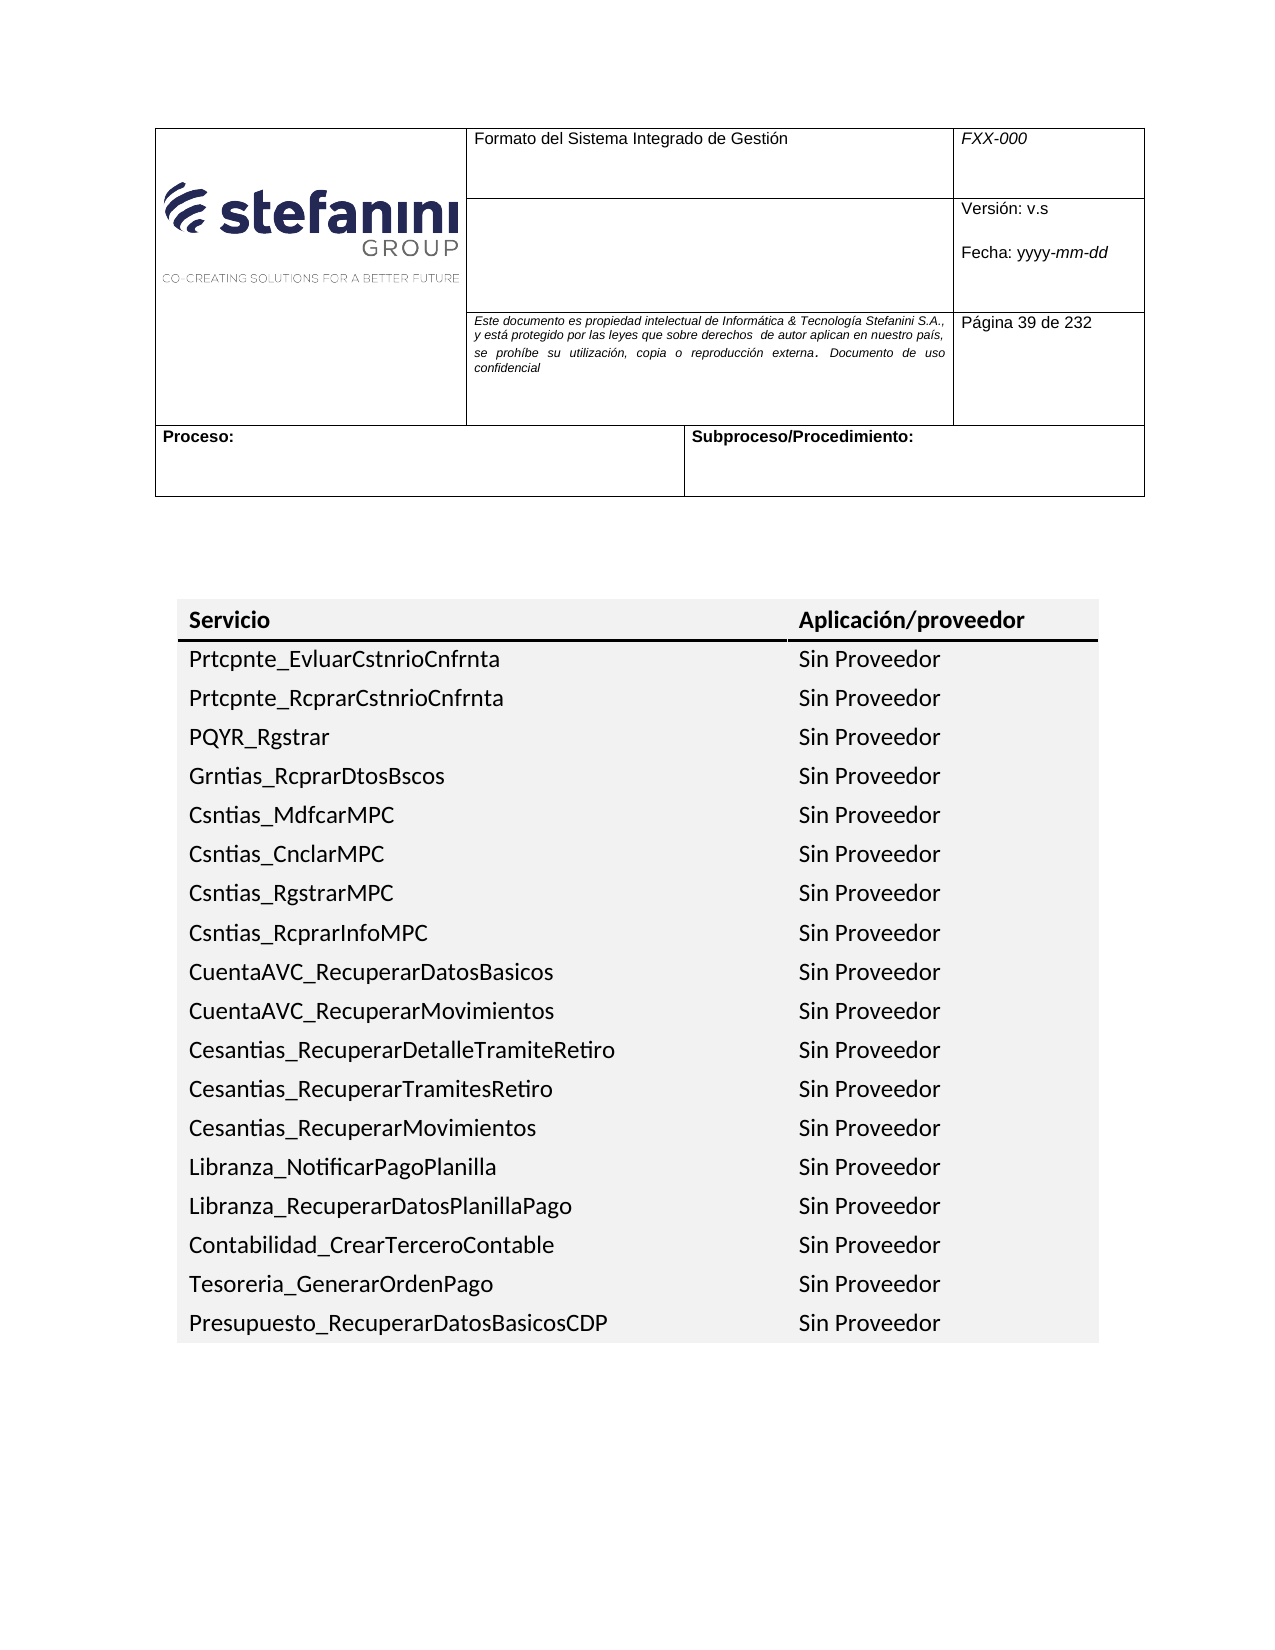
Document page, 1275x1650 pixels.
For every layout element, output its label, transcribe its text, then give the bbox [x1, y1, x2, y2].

table_cell Sin Proveedor [788, 835, 1098, 873]
table_cell Csntias_RgstrarMPC [178, 874, 787, 912]
table_cell Csntias_CnclarMPC [178, 835, 787, 873]
table_cell Cesantias_RecuperarTramitesRetiro [178, 1069, 787, 1107]
table_cell CuentaAVC_RecuperarDatosBasicos [178, 952, 787, 990]
table_cell PQYR_Rgstrar [178, 718, 787, 756]
table_cell Prtcpnte_RcprarCstnrioCnfrnta [178, 679, 787, 717]
table_cell Sin Proveedor [788, 718, 1098, 756]
table_header Aplicación/proveedor [788, 600, 1098, 638]
table_cell Sin Proveedor [788, 1108, 1098, 1146]
table_cell Sin Proveedor [788, 642, 1098, 677]
table_cell Contabilidad_CrearTerceroContable [178, 1225, 787, 1263]
table_cell Cesantias_RecuperarDetalleTramiteRetiro [178, 1030, 787, 1068]
table_cell Sin Proveedor [788, 874, 1098, 912]
table_cell Prtcpnte_EvluarCstnrioCnfrnta [178, 642, 787, 677]
table_cell Grntias_RcprarDtosBscos [178, 757, 787, 795]
table_cell Sin Proveedor [788, 679, 1098, 717]
table_cell Sin Proveedor [788, 991, 1098, 1029]
table_cell Libranza_RecuperarDatosPlanillaPago [178, 1186, 787, 1224]
table_cell Sin Proveedor [788, 913, 1098, 951]
table_cell Sin Proveedor [788, 1069, 1098, 1107]
table_cell Sin Proveedor [788, 757, 1098, 795]
picture [162, 182, 460, 286]
table_cell Csntias_RcprarInfoMPC [178, 913, 787, 951]
table_cell Sin Proveedor [788, 1225, 1098, 1263]
table_cell Sin Proveedor [788, 1265, 1098, 1302]
table_cell Presupuesto_RecuperarDatosBasicosCDP [178, 1304, 787, 1342]
table_cell Sin Proveedor [788, 1147, 1098, 1185]
table_cell Cesantias_RecuperarMovimientos [178, 1108, 787, 1146]
table_cell CuentaAVC_RecuperarMovimientos [178, 991, 787, 1029]
table_cell Sin Proveedor [788, 1304, 1098, 1342]
table_cell Sin Proveedor [788, 796, 1098, 834]
table_cell Sin Proveedor [788, 952, 1098, 990]
table_cell Sin Proveedor [788, 1030, 1098, 1068]
table_cell Tesoreria_GenerarOrdenPago [178, 1265, 787, 1302]
table_cell Csntias_MdfcarMPC [178, 796, 787, 834]
table_cell Sin Proveedor [788, 1186, 1098, 1224]
table_header Servicio [178, 600, 787, 638]
table_cell Libranza_NotificarPagoPlanilla [178, 1147, 787, 1185]
